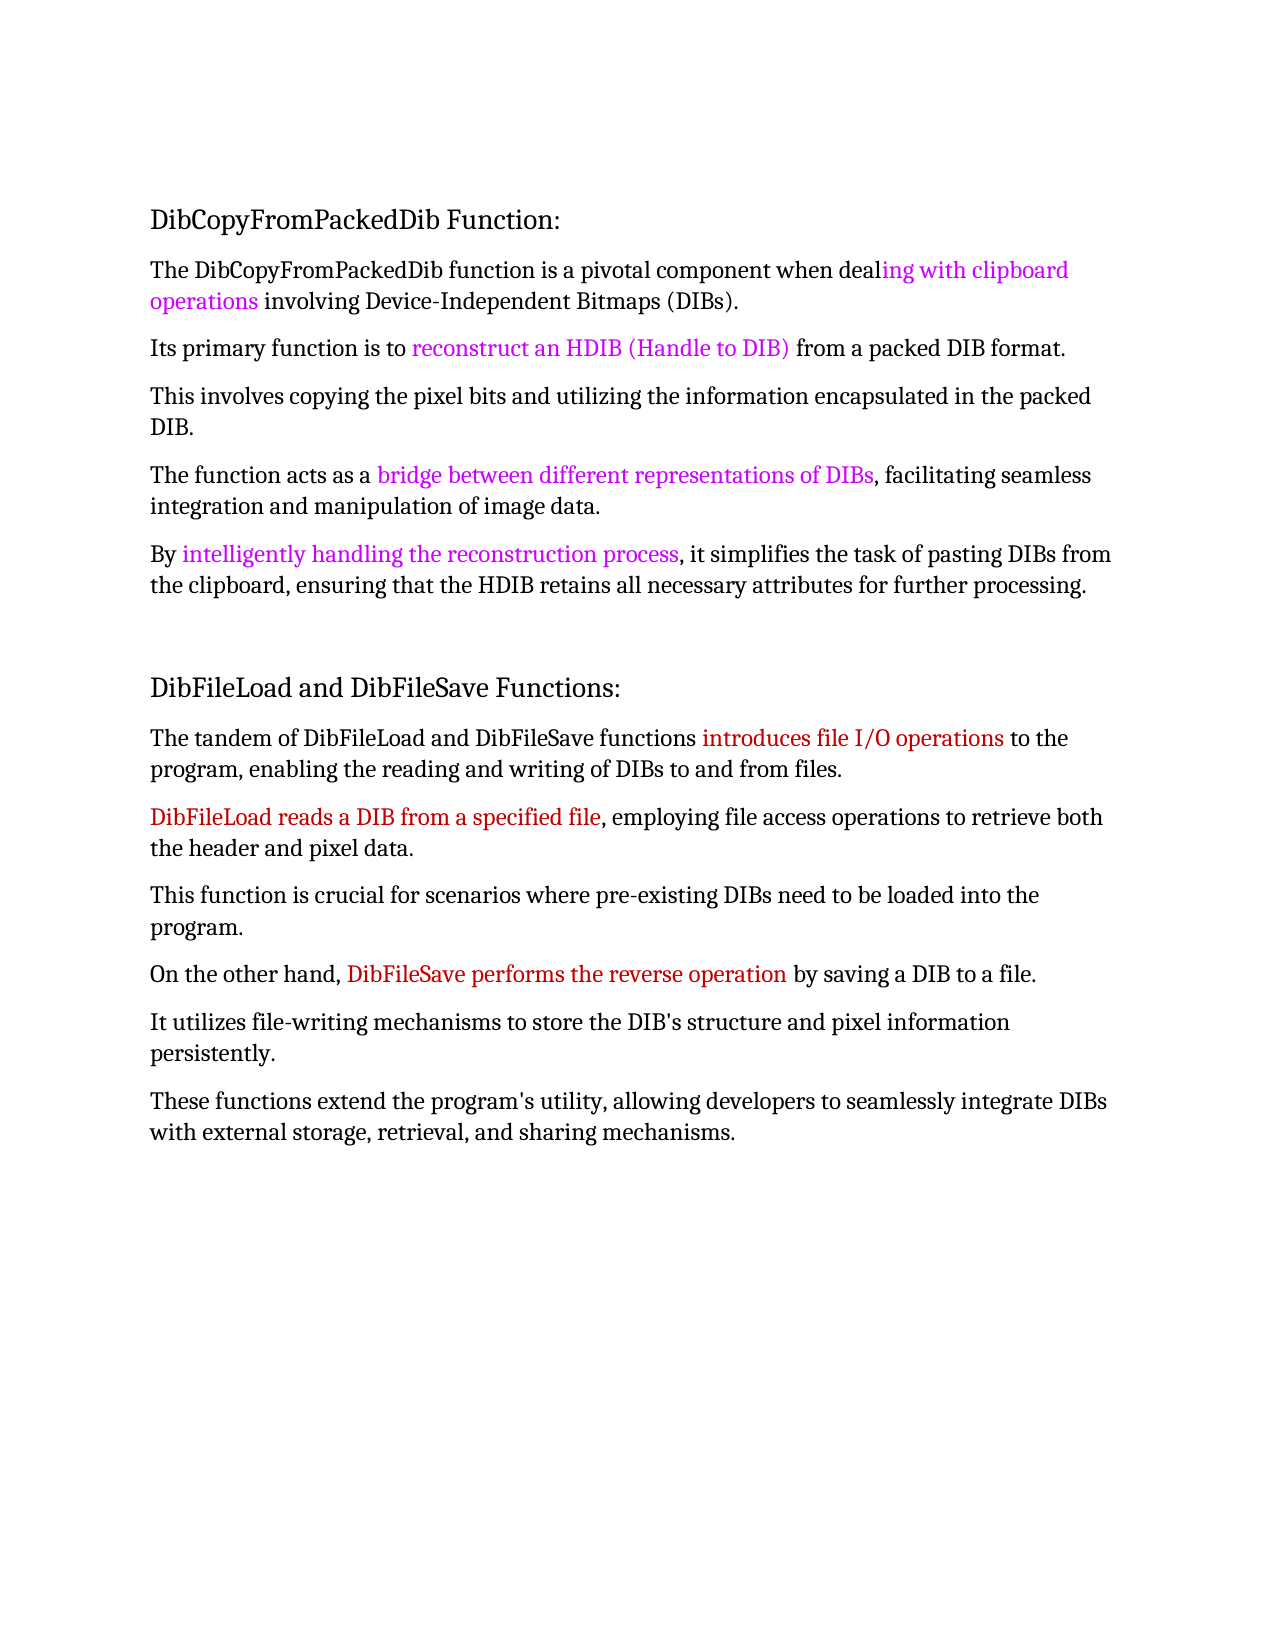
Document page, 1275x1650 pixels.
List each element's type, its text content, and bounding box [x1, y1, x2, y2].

text This involves copying the pixel bits and utilizing the information encapsulated in the packed DIB. [150, 382, 1125, 442]
text The DibCopyFromPackedDib function is a pivotal component when dealing with clipboard operations involving Device-Independent Bitmaps (DIBs). [150, 256, 1125, 315]
text The tandem of DibFileLoad and DibFileSave functions introduces file I/O operations to the program, enabling the reading and writing of DIBs to and from files. [150, 724, 1125, 784]
text The function acts as a bridge between different representations of DIBs, facilitating seamless integration and manipulation of image data. [150, 461, 1125, 521]
text DibFileLoad and DibFileSave Functions: [150, 671, 1125, 705]
text On the other hand, DibFileSave performs the reverse operation by saving a DIB to a file. [150, 960, 1125, 989]
text DibFileLoad reads a DIB from a specified file, employing file access operations to retrieve both the header and pixel data. [150, 803, 1125, 862]
text By intelligently handling the reconstruction process, it simplifies the task of pasting DIBs from the clipboard, ensuring that the HDIB retains all necessary attributes for further processing. [150, 539, 1125, 599]
text These functions extend the program's utility, allowing developers to seamlessly integrate DIBs with external storage, retrieval, and sharing mechanisms. [150, 1087, 1125, 1146]
text DibCopyFromPackedDib Function: [150, 203, 1125, 236]
text Its primary function is to reconstruct an HDIB (Handle to DIB) from a packed DIB format. [150, 334, 1125, 363]
text It utilizes file-writing mechanisms to store the DIB's structure and pixel information persistently. [150, 1008, 1125, 1068]
text This function is crucial for scenarios where pre-existing DIBs need to be loaded into the program. [150, 881, 1125, 941]
